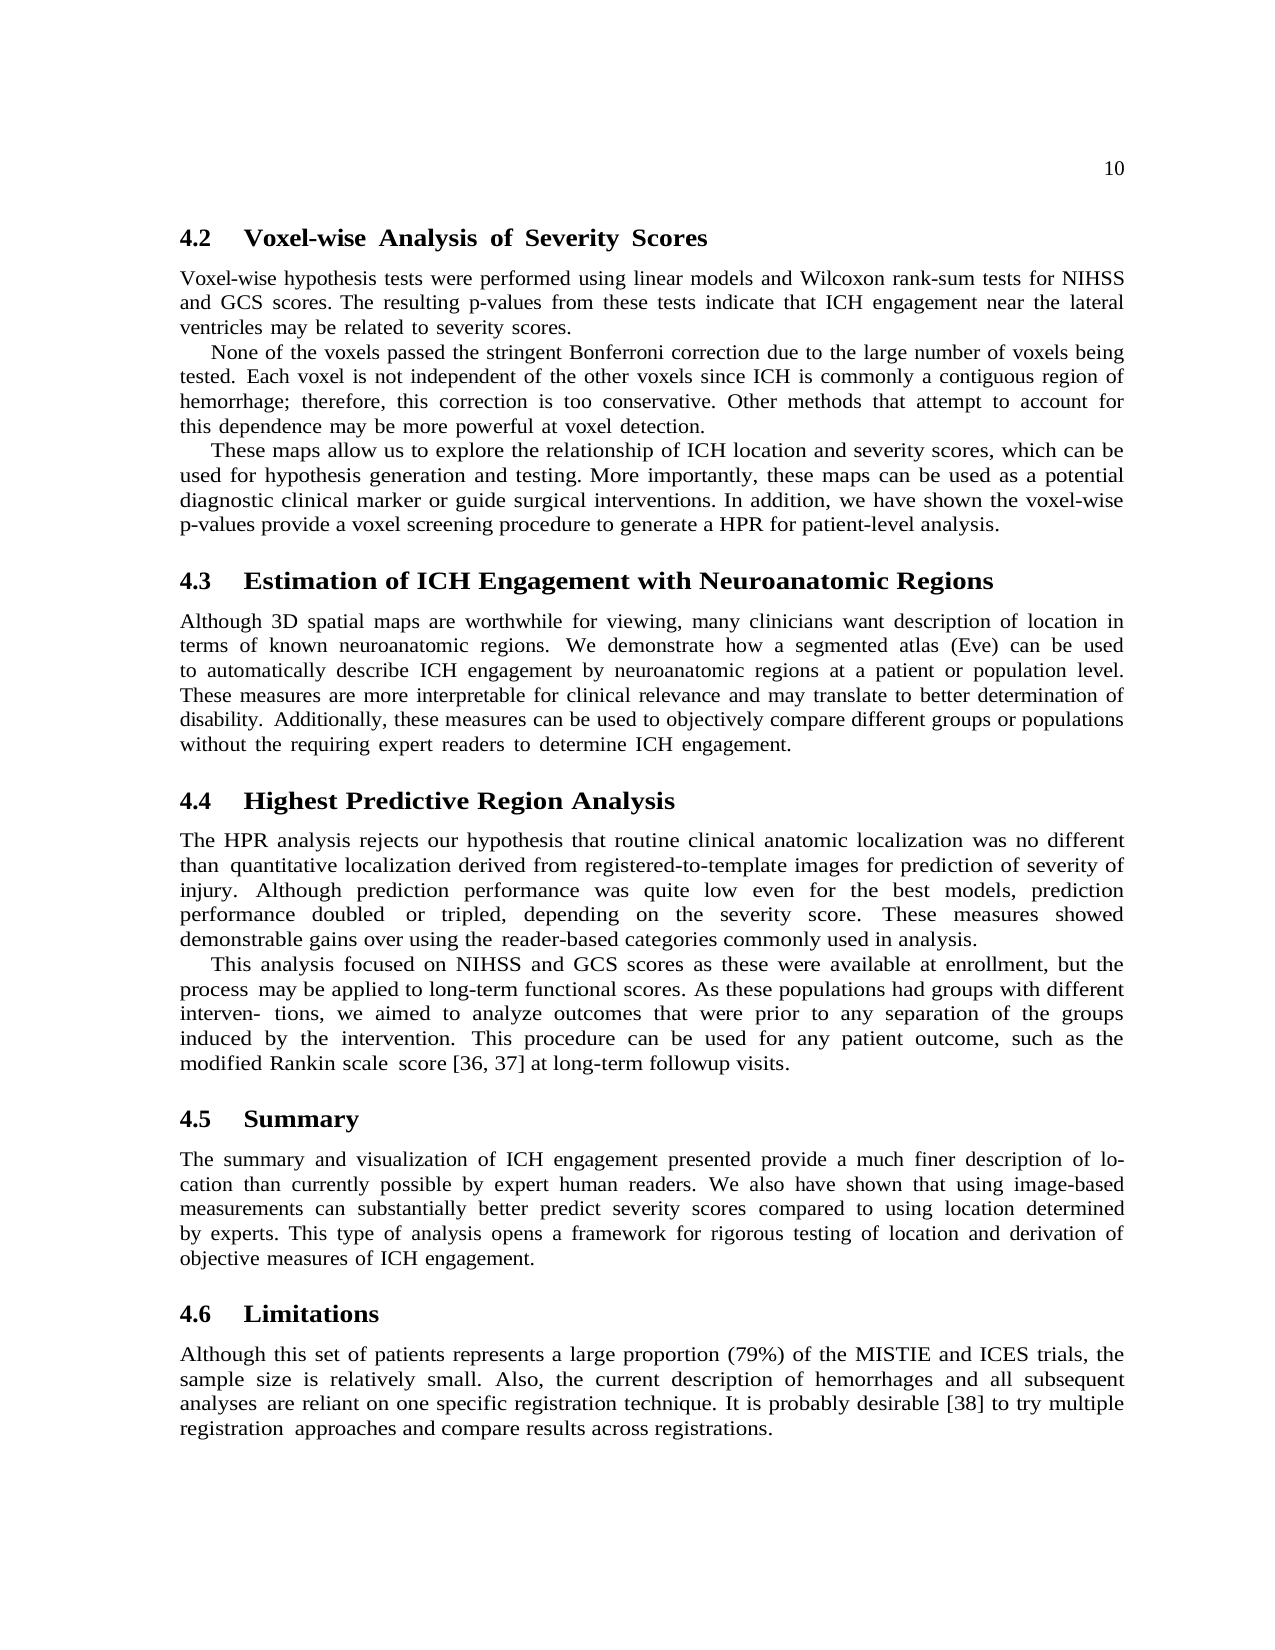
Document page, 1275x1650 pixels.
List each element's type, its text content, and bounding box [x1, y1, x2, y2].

text The HPR analysis rejects our hypothesis that routine clinical anatomic localization was no different than quantitative localization derived from registered-to-template images for prediction of severity of injury. Although prediction performance was quite low even for the best models, prediction performance doubled or tripled, depending on the severity score. These measures showed demonstrable gains over using the reader-based categories commonly used in analysis. [179, 828, 1125, 951]
text Although 3D spatial maps are worthwhile for viewing, many clinicians want description of location in terms of known neuroanatomic regions. We demonstrate how a segmented atlas (Eve) can be used to automatically describe ICH engagement by neuroanatomic regions at a patient or population level. These measures are more interpretable for clinical relevance and may translate to better determination of disability. Additionally, these measures can be used to objectively compare different groups or populations without the requiring expert readers to determine ICH engagement. [179, 609, 1125, 756]
subtitle Voxel-wise Analysis of Severity Scores [179, 223, 1135, 252]
subtitle Highest Predictive Region Analysis [179, 786, 1135, 815]
text This analysis focused on NIHSS and GCS scores as these were available at enrollment, but the process may be applied to long-term functional scores. As these populations had groups with different interven- tions, we aimed to analyze outcomes that were prior to any separation of the groups induced by the intervention. This procedure can be used for any patient outcome, such as the modified Rankin scale score [36, 37] at long-term followup visits. [179, 952, 1125, 1074]
text The summary and visualization of ICH engagement presented provide a much finer description of lo- cation than currently possible by expert human readers. We also have shown that using image-based measurements can substantially better predict severity scores compared to using location determined by experts. This type of analysis opens a framework for rigorous testing of location and derivation of objective measures of ICH engagement. [179, 1147, 1125, 1269]
text These maps allow us to explore the relationship of ICH location and severity scores, which can be used for hypothesis generation and testing. More importantly, these maps can be used as a potential diagnostic clinical marker or guide surgical interventions. In addition, we have shown the voxel-wise p-values provide a voxel screening procedure to generate a HPR for patient-level analysis. [179, 438, 1125, 536]
subtitle Limitations [179, 1299, 1135, 1328]
text Voxel-wise hypothesis tests were performed using linear models and Wilcoxon rank-sum tests for NIHSS and GCS scores. The resulting p-values from these tests indicate that ICH engagement near the lateral ventricles may be related to severity scores. [179, 266, 1125, 339]
subtitle Estimation of ICH Engagement with Neuroanatomic Regions [179, 566, 1135, 595]
subtitle Summary [179, 1104, 1135, 1133]
text None of the voxels passed the stringent Bonferroni correction due to the large number of voxels being tested. Each voxel is not independent of the other voxels since ICH is commonly a contiguous region of hemorrhage; therefore, this correction is too conservative. Other methods that attempt to account for this dependence may be more powerful at voxel detection. [179, 339, 1125, 438]
text Although this set of patients represents a large proportion (79%) of the MISTIE and ICES trials, the sample size is relatively small. Also, the current description of hemorrhages and all subsequent analyses are reliant on one specific registration technique. It is probably desirable [38] to try multiple registration approaches and compare results across registrations. [179, 1342, 1125, 1440]
